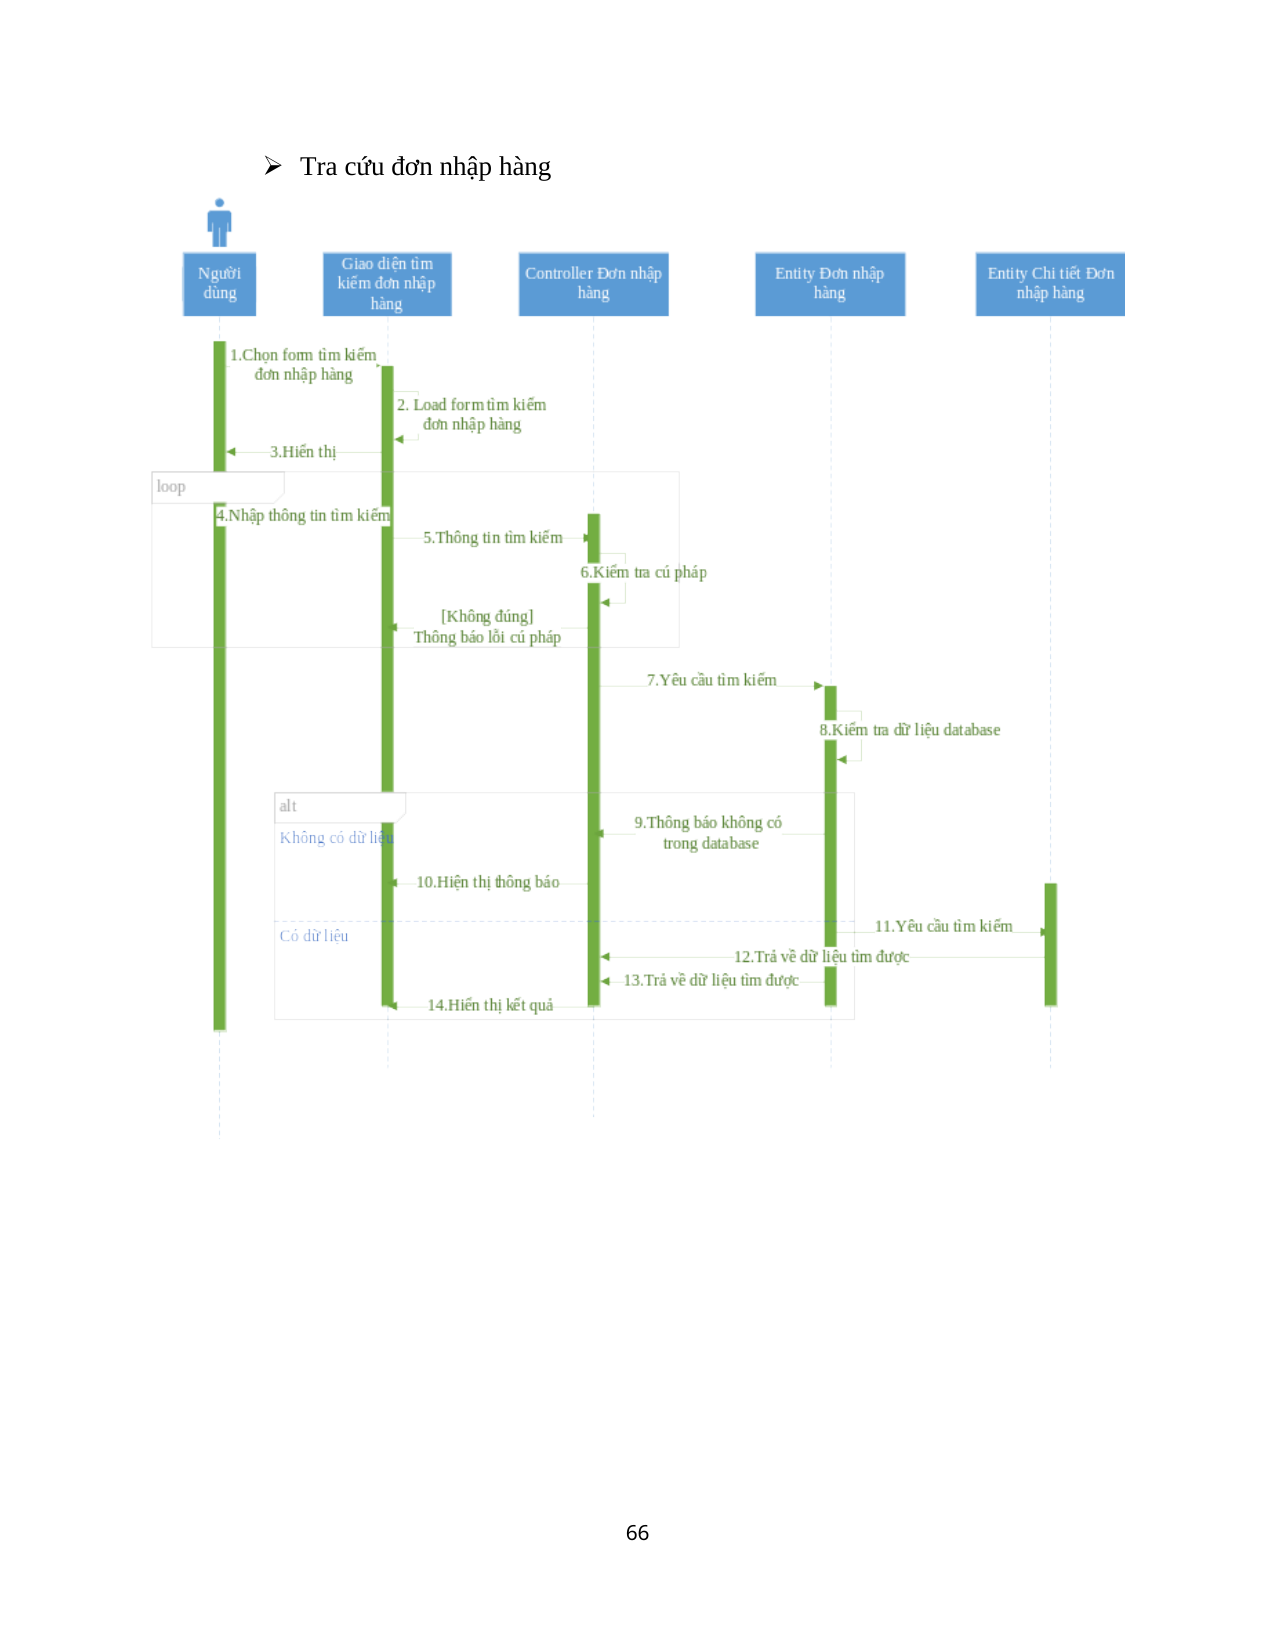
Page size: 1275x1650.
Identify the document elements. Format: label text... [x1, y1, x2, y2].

list Tra cứu đơn nhập hàng [262, 150, 1125, 181]
